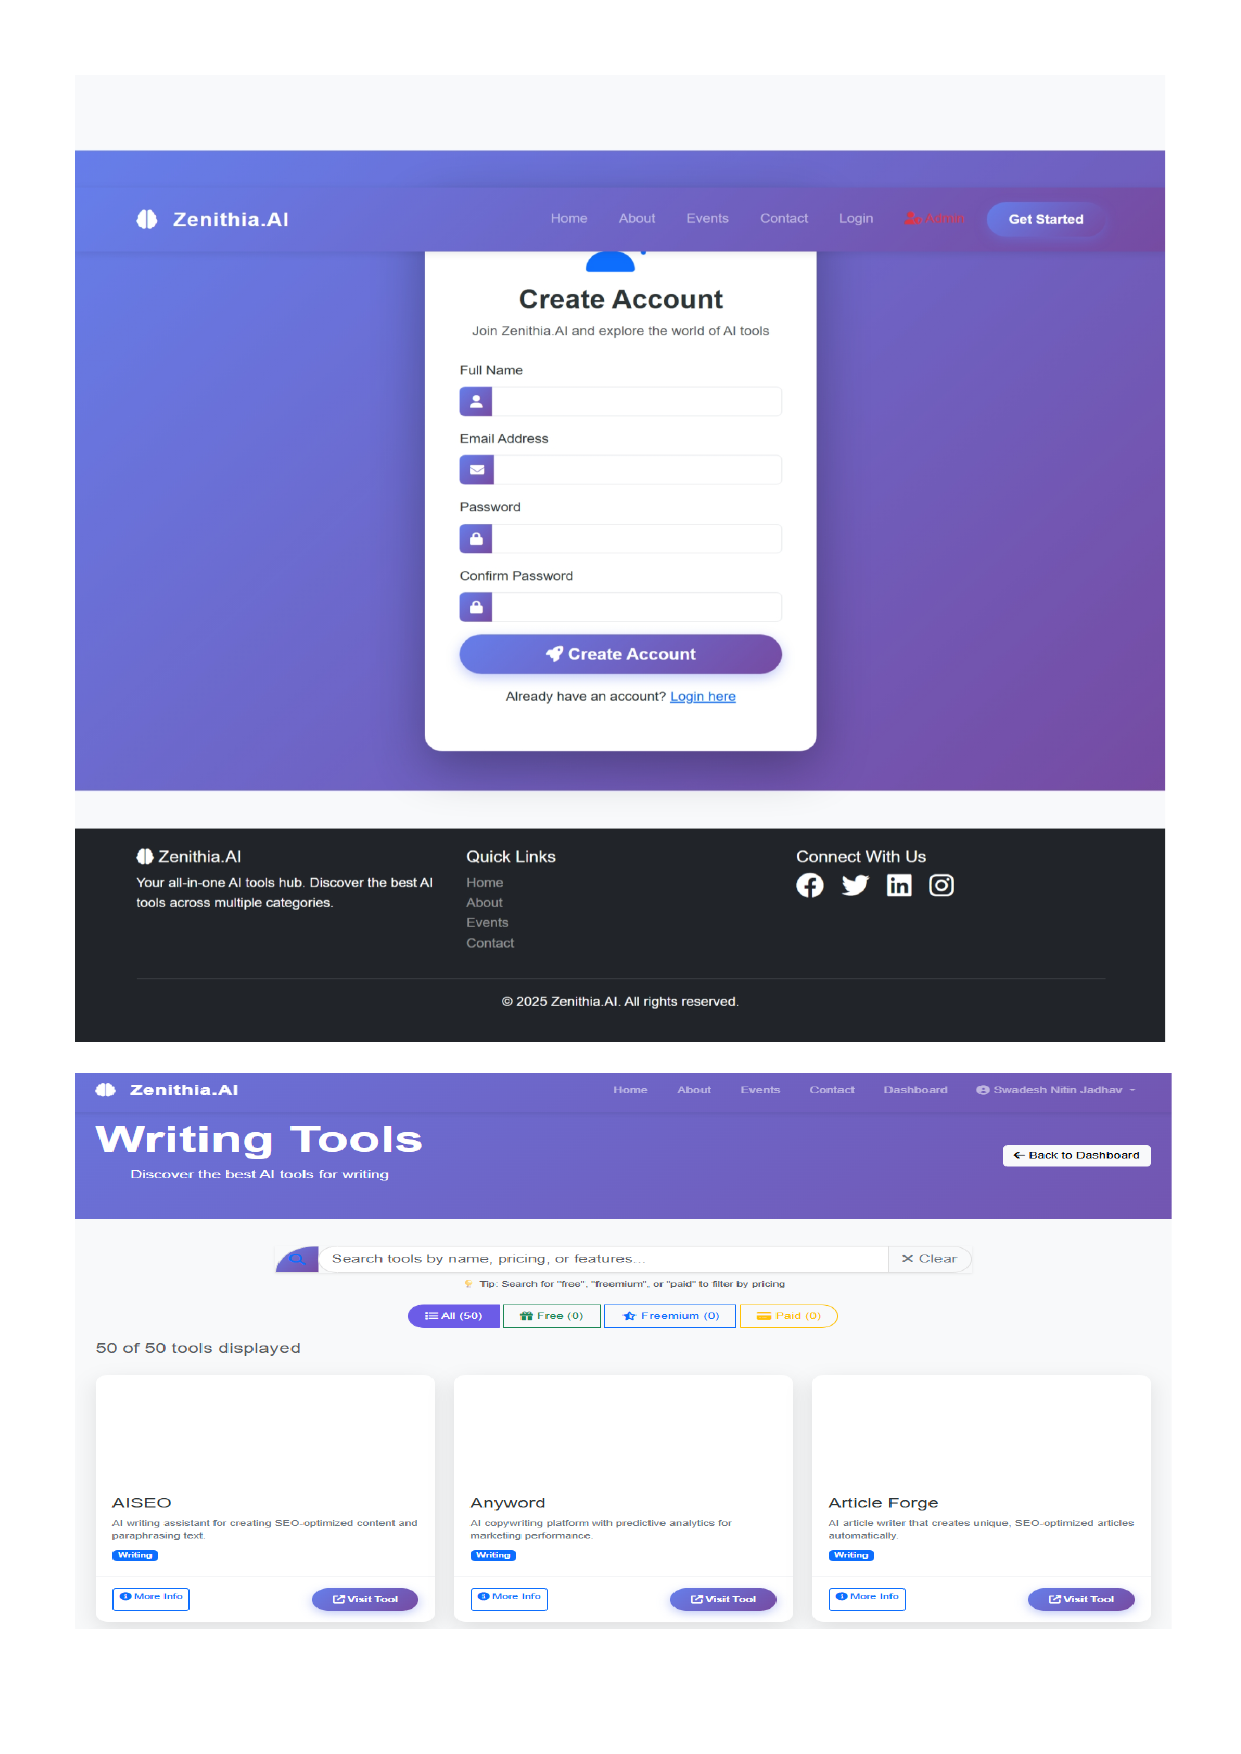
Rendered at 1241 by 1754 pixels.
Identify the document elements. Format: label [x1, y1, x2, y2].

picture [75, 1073, 1172, 1629]
picture [75, 75, 1166, 1042]
